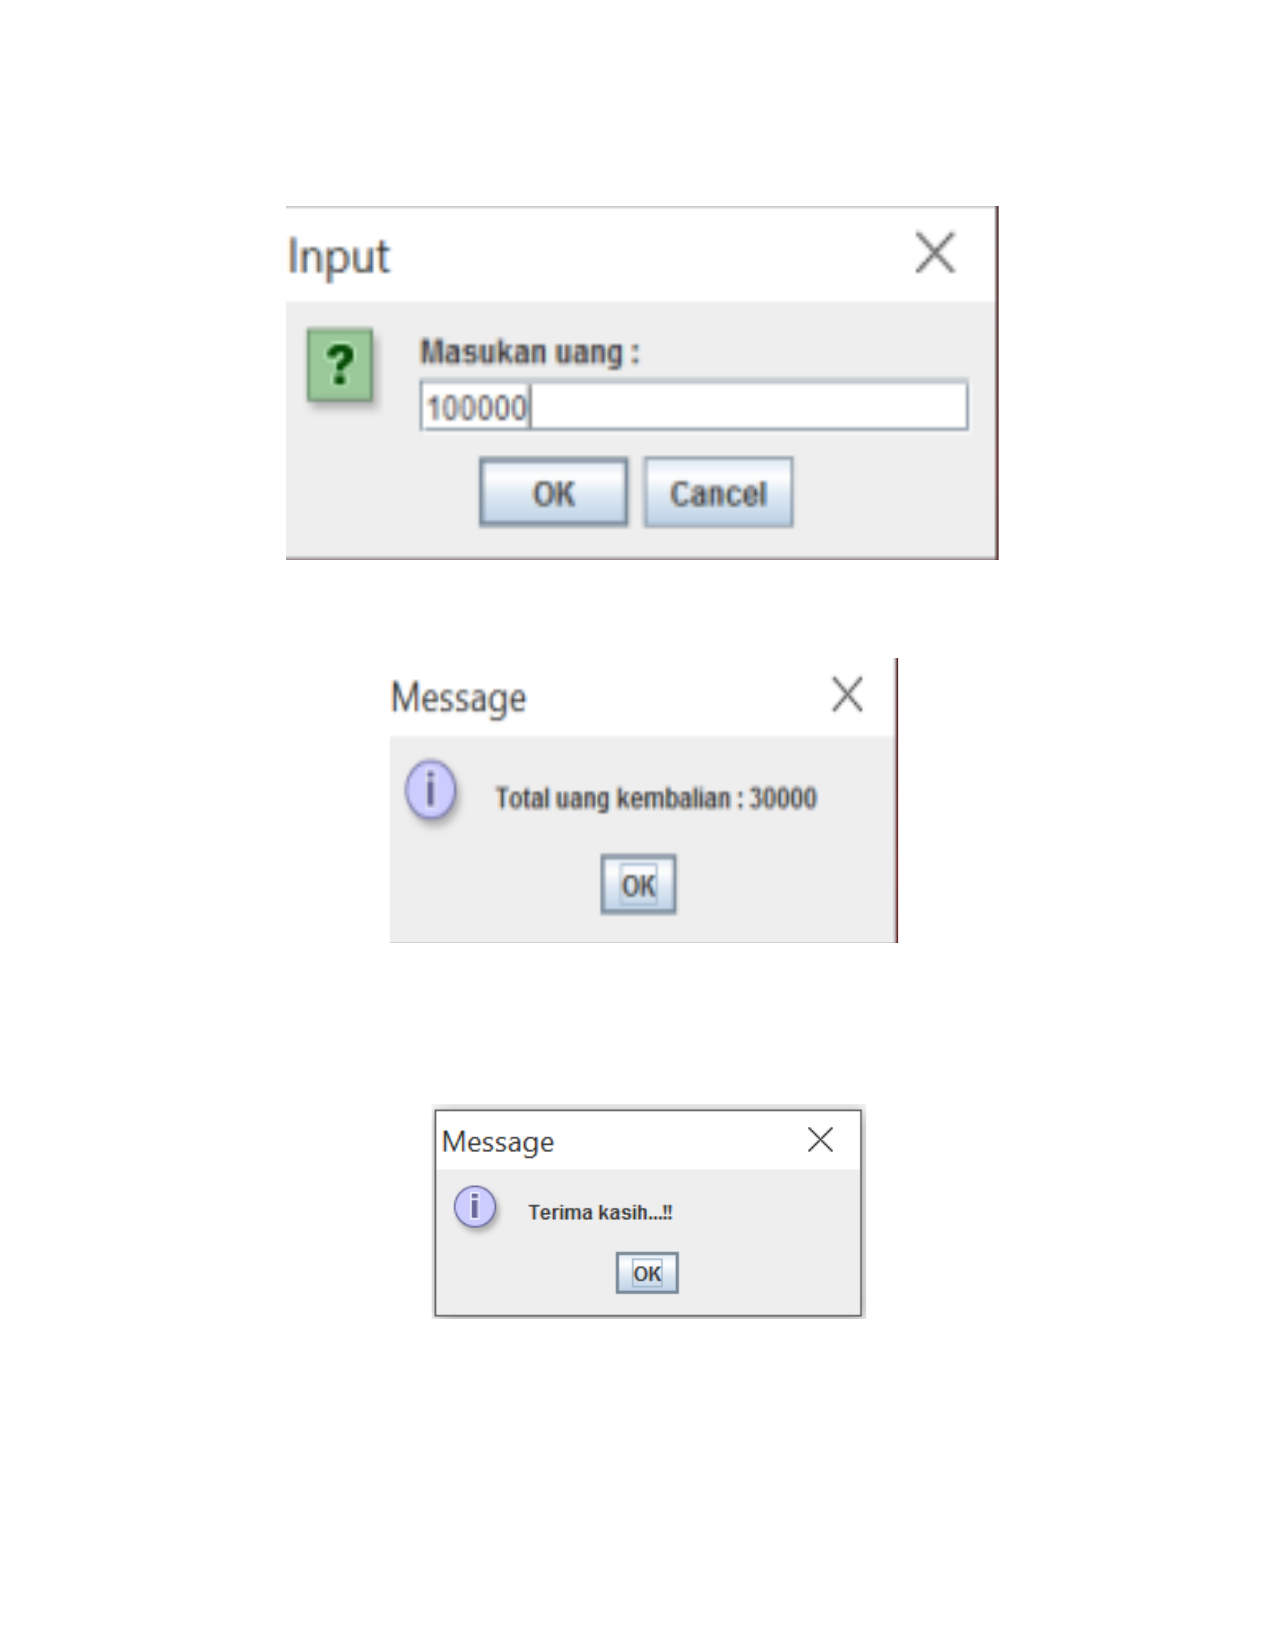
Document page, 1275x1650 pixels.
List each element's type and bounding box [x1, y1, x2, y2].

picture [286, 206, 999, 560]
picture [389, 658, 899, 943]
picture [431, 1104, 867, 1319]
